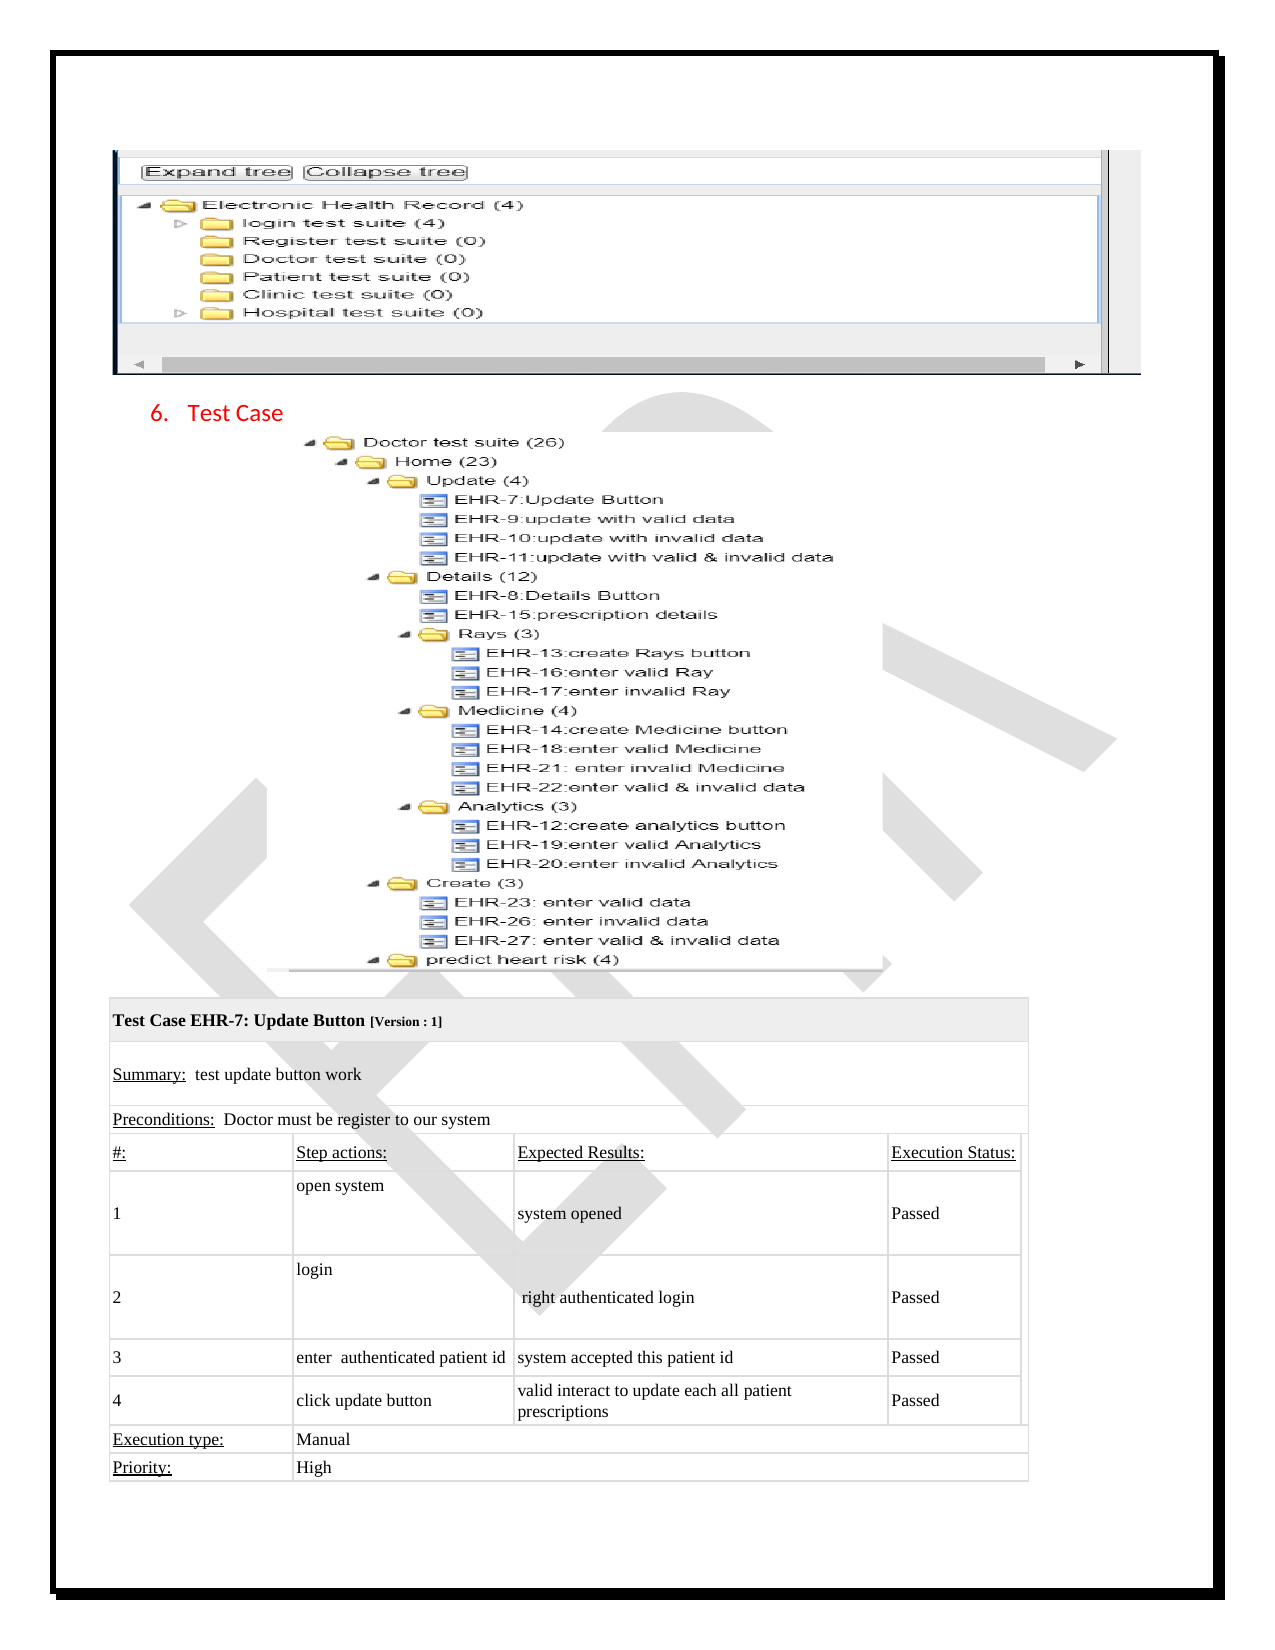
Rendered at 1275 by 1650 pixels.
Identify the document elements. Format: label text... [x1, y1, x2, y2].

list Test Case [150, 397, 1134, 428]
table_cell Step actions: [294, 1134, 513, 1170]
table_cell Preconditions: Doctor must be register to our system [110, 1106, 1028, 1133]
table_cell login [294, 1256, 513, 1338]
table_cell Summary: test update button work [110, 1042, 1028, 1104]
table_cell Execution type: [110, 1426, 292, 1452]
table_cell Expected Results: [515, 1134, 887, 1170]
table_cell valid interact to update each all patient prescriptions [515, 1377, 887, 1424]
table_cell #: [110, 1134, 292, 1170]
table_cell [1022, 1375, 1028, 1424]
table_cell click update button [294, 1377, 513, 1424]
table_cell High [294, 1454, 1028, 1480]
table_cell Manual [294, 1426, 1028, 1452]
table_cell Passed [889, 1340, 1020, 1375]
table_cell 4 [110, 1377, 292, 1424]
table_cell [1022, 1338, 1028, 1375]
table_cell [1022, 1134, 1028, 1170]
table_header Test Case EHR-7: Update Button [Version : 1] [110, 999, 1028, 1041]
table_cell 2 [110, 1256, 292, 1338]
table_cell system opened [515, 1172, 887, 1254]
table_cell Passed [889, 1172, 1020, 1254]
table_cell [1022, 1170, 1028, 1254]
table_cell system accepted this patient id [515, 1340, 887, 1375]
table_cell Priority: [110, 1454, 292, 1480]
table_cell 3 [110, 1340, 292, 1375]
table_cell Execution Status: [889, 1134, 1020, 1170]
table_cell open system [294, 1172, 513, 1254]
table_cell [1022, 1254, 1028, 1338]
table_cell 1 [110, 1172, 292, 1254]
picture [266, 432, 883, 972]
table_cell right authenticated login [515, 1256, 887, 1338]
picture [112, 150, 1141, 375]
table_cell Passed [889, 1256, 1020, 1338]
table_cell enter authenticated patient id [294, 1340, 513, 1375]
table_cell Passed [889, 1377, 1020, 1424]
